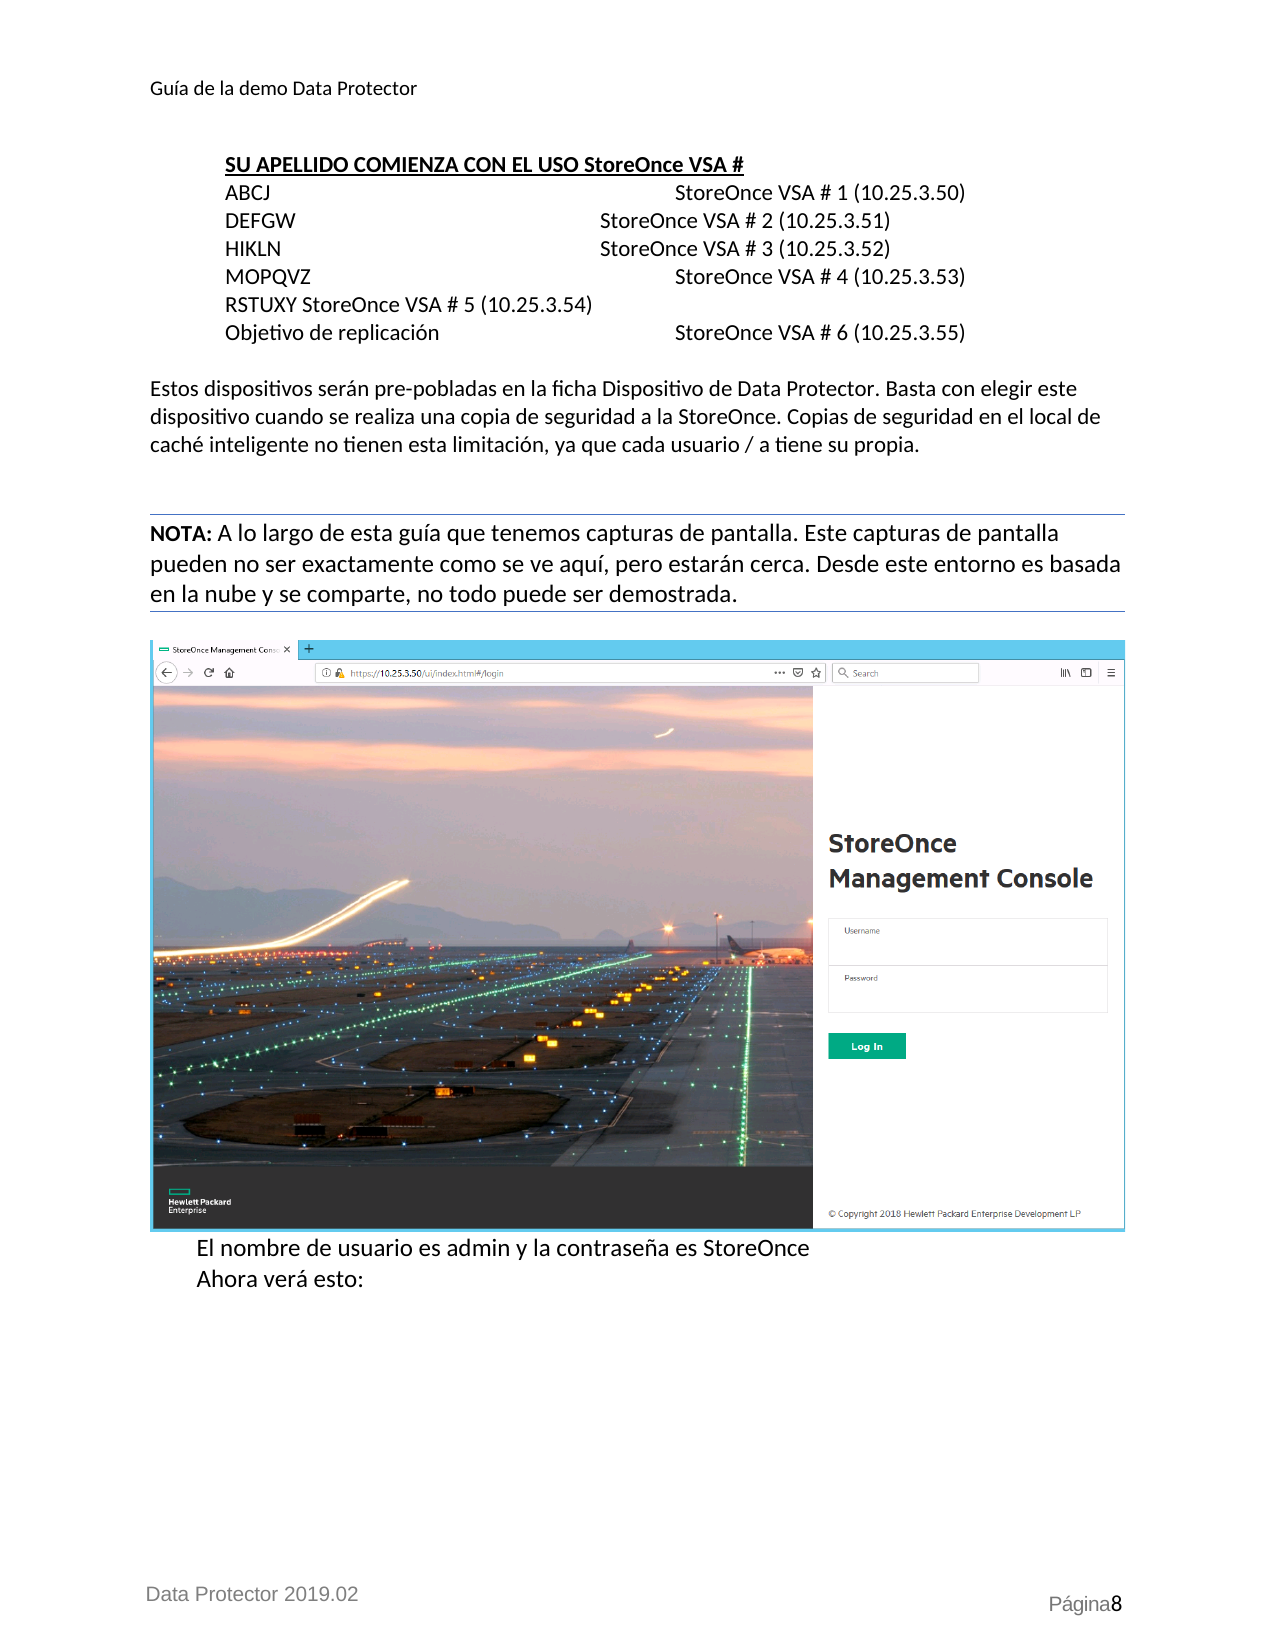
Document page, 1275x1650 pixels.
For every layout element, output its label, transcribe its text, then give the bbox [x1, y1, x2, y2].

picture [150, 640, 1125, 1232]
text MOPQVZ StoreOnce VSA # 4 (10.25.3.53) [225, 262, 1125, 290]
text Ahora verá esto: [196, 1263, 1125, 1294]
text El nombre de usuario es admin y la contraseña es StoreOnce [196, 1232, 1125, 1263]
text ABCJ StoreOnce VSA # 1 (10.25.3.50) [225, 178, 1125, 206]
text SU APELLIDO COMIENZA CON EL USO StoreOnce VSA # [225, 150, 1125, 178]
text Objetivo de replicación StoreOnce VSA # 6 (10.25.3.55) [225, 318, 1125, 346]
text RSTUXY StoreOnce VSA # 5 (10.25.3.54) [225, 290, 1125, 318]
text NOTA: A lo largo de esta guía que tenemos capturas de pantalla. Este capturas de pantalla pueden no ser exactamente como se ve aquí, pero estarán cerca. Desde este entorno es basada en la nube y se comparte, no todo puede ser demostrada. [150, 515, 1125, 611]
text Estos dispositivos serán pre-pobladas en la ficha Dispositivo de Data Protector. Basta con elegir este dispositivo cuando se realiza una copia de seguridad a la StoreOnce. Copias de seguridad en el local de caché inteligente no tienen esta limitación, ya que cada usuario / a tiene su propia. [150, 374, 1125, 458]
text DEFGW StoreOnce VSA # 2 (10.25.3.51) [225, 206, 1125, 234]
text HIKLN StoreOnce VSA # 3 (10.25.3.52) [225, 234, 1125, 262]
